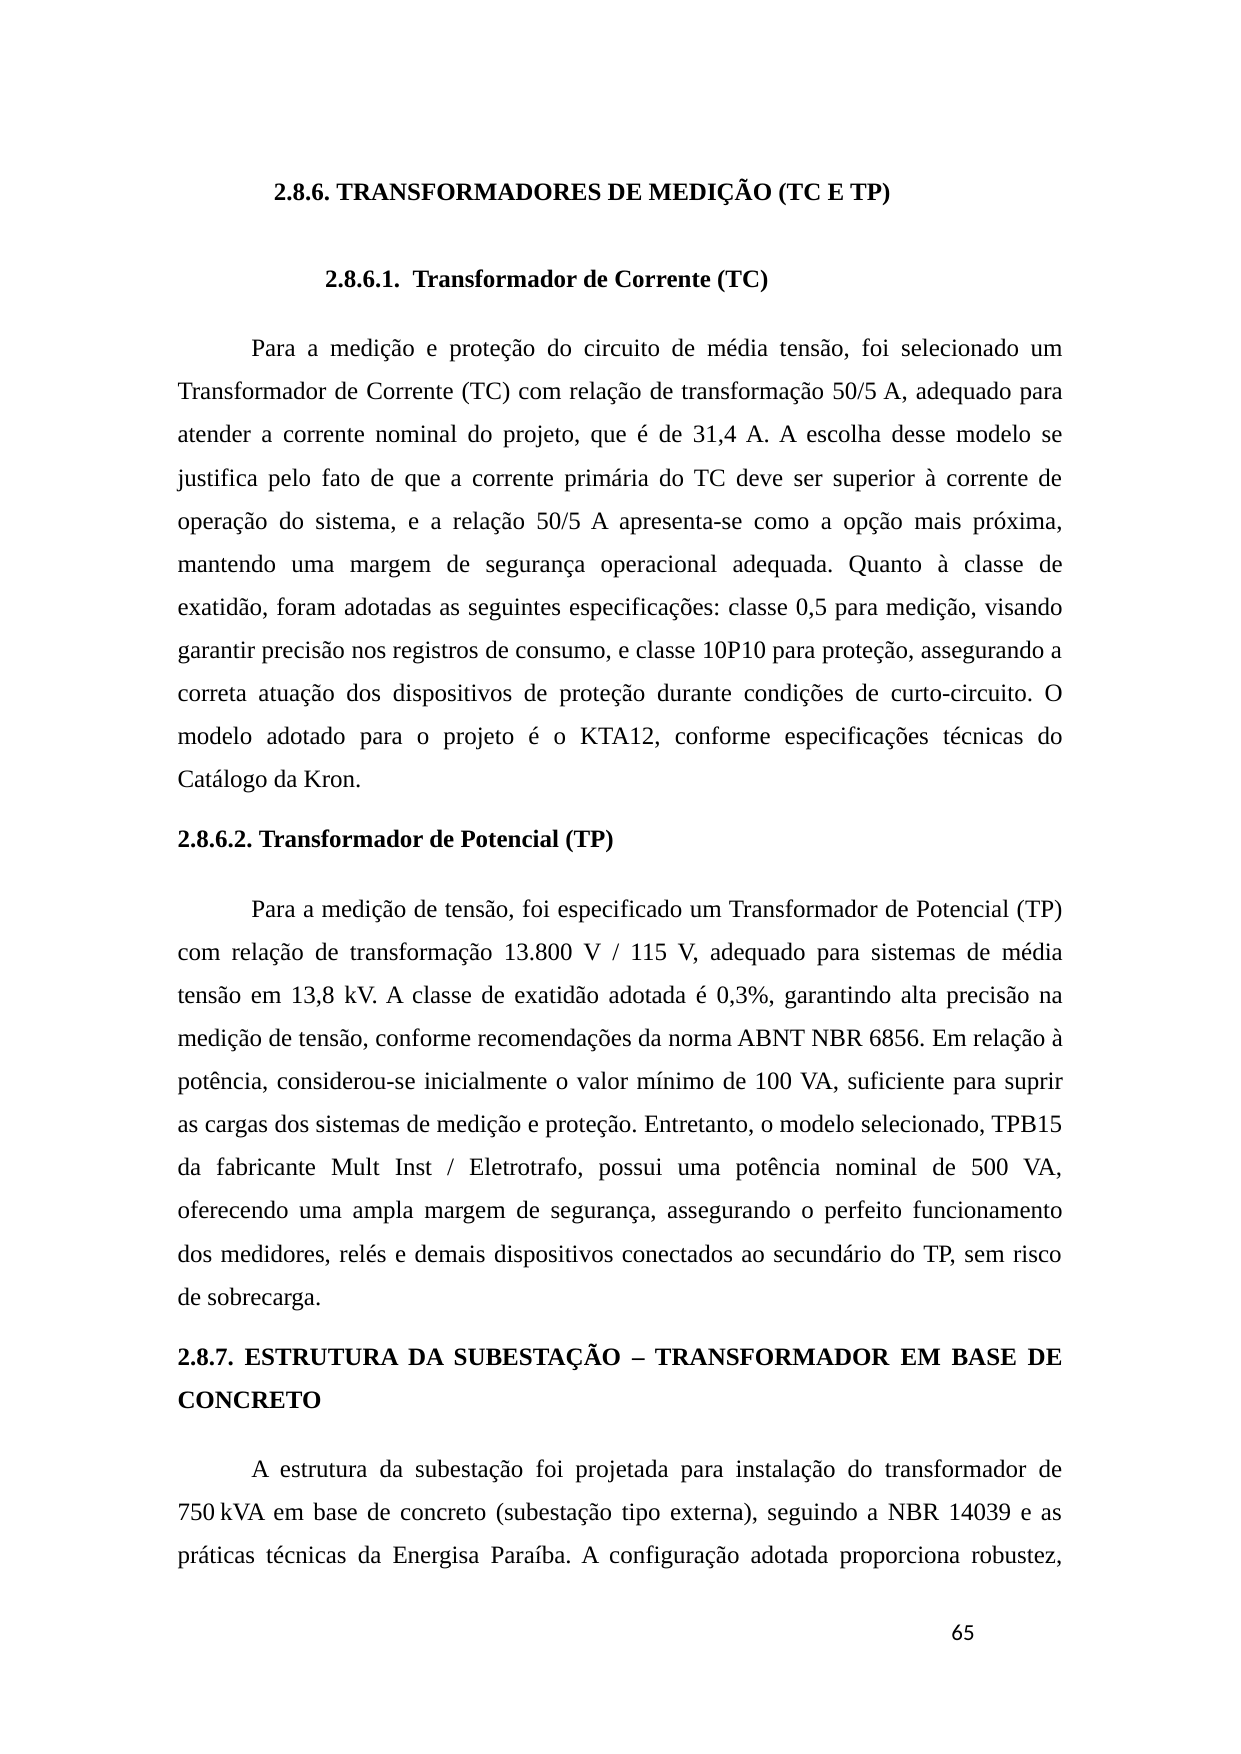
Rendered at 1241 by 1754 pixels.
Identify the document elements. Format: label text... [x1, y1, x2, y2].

text Para a medição e proteção do circuito de média tensão, foi selecionado um Transformador de Corrente (TC) com relação de transformação 50/5 A, adequado para atender a corrente nominal do projeto, que é de 31,4 A. A escolha desse modelo se justifica pelo fato de que a corrente primária do TC deve ser superior à corrente de operação do sistema, e a relação 50/5 A apresenta-se como a opção mais próxima, mantendo uma margem de segurança operacional adequada. Quanto à classe de exatidão, foram adotadas as seguintes especificações: classe 0,5 para medição, visando garantir precisão nos registros de consumo, e classe 10P10 para proteção, assegurando a correta atuação dos dispositivos de proteção durante condições de curto-circuito. O modelo adotado para o projeto é o KTA12, conforme especificações técnicas do Catálogo da Kron. [177, 333, 1063, 793]
text Para a medição de tensão, foi especificado um Transformador de Potencial (TP) com relação de transformação 13.800 V / 115 V, adequado para sistemas de média tensão em 13,8 kV. A classe de exatidão adotada é 0,3%, garantindo alta precisão na medição de tensão, conforme recomendações da norma ABNT NBR 6856. Em relação à potência, considerou-se inicialmente o valor mínimo de 100 VA, suficiente para suprir as cargas dos sistemas de medição e proteção. Entretanto, o modelo selecionado, TPB15 da fabricante Mult Inst / Eletrotrafo, possui uma potência nominal de 500 VA, oferecendo uma ampla margem de segurança, assegurando o perfeito funcionamento dos medidores, relés e demais dispositivos conectados ao secundário do TP, sem risco de sobrecarga. [177, 894, 1063, 1311]
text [177, 1454, 1063, 1569]
subtitle 2.8.7. ESTRUTURA DA SUBESTAÇÃO – TRANSFORMADOR EM BASE DE CONCRETO [177, 1342, 1063, 1413]
text 2.8.6.2. Transformador de Potencial (TP) [177, 824, 1063, 853]
text 2.8.6.1. Transformador de Corrente (TC) [177, 264, 1063, 292]
subtitle 2.8.6. TRANSFORMADORES DE MEDIÇÃO (TC E TP) [274, 177, 978, 206]
